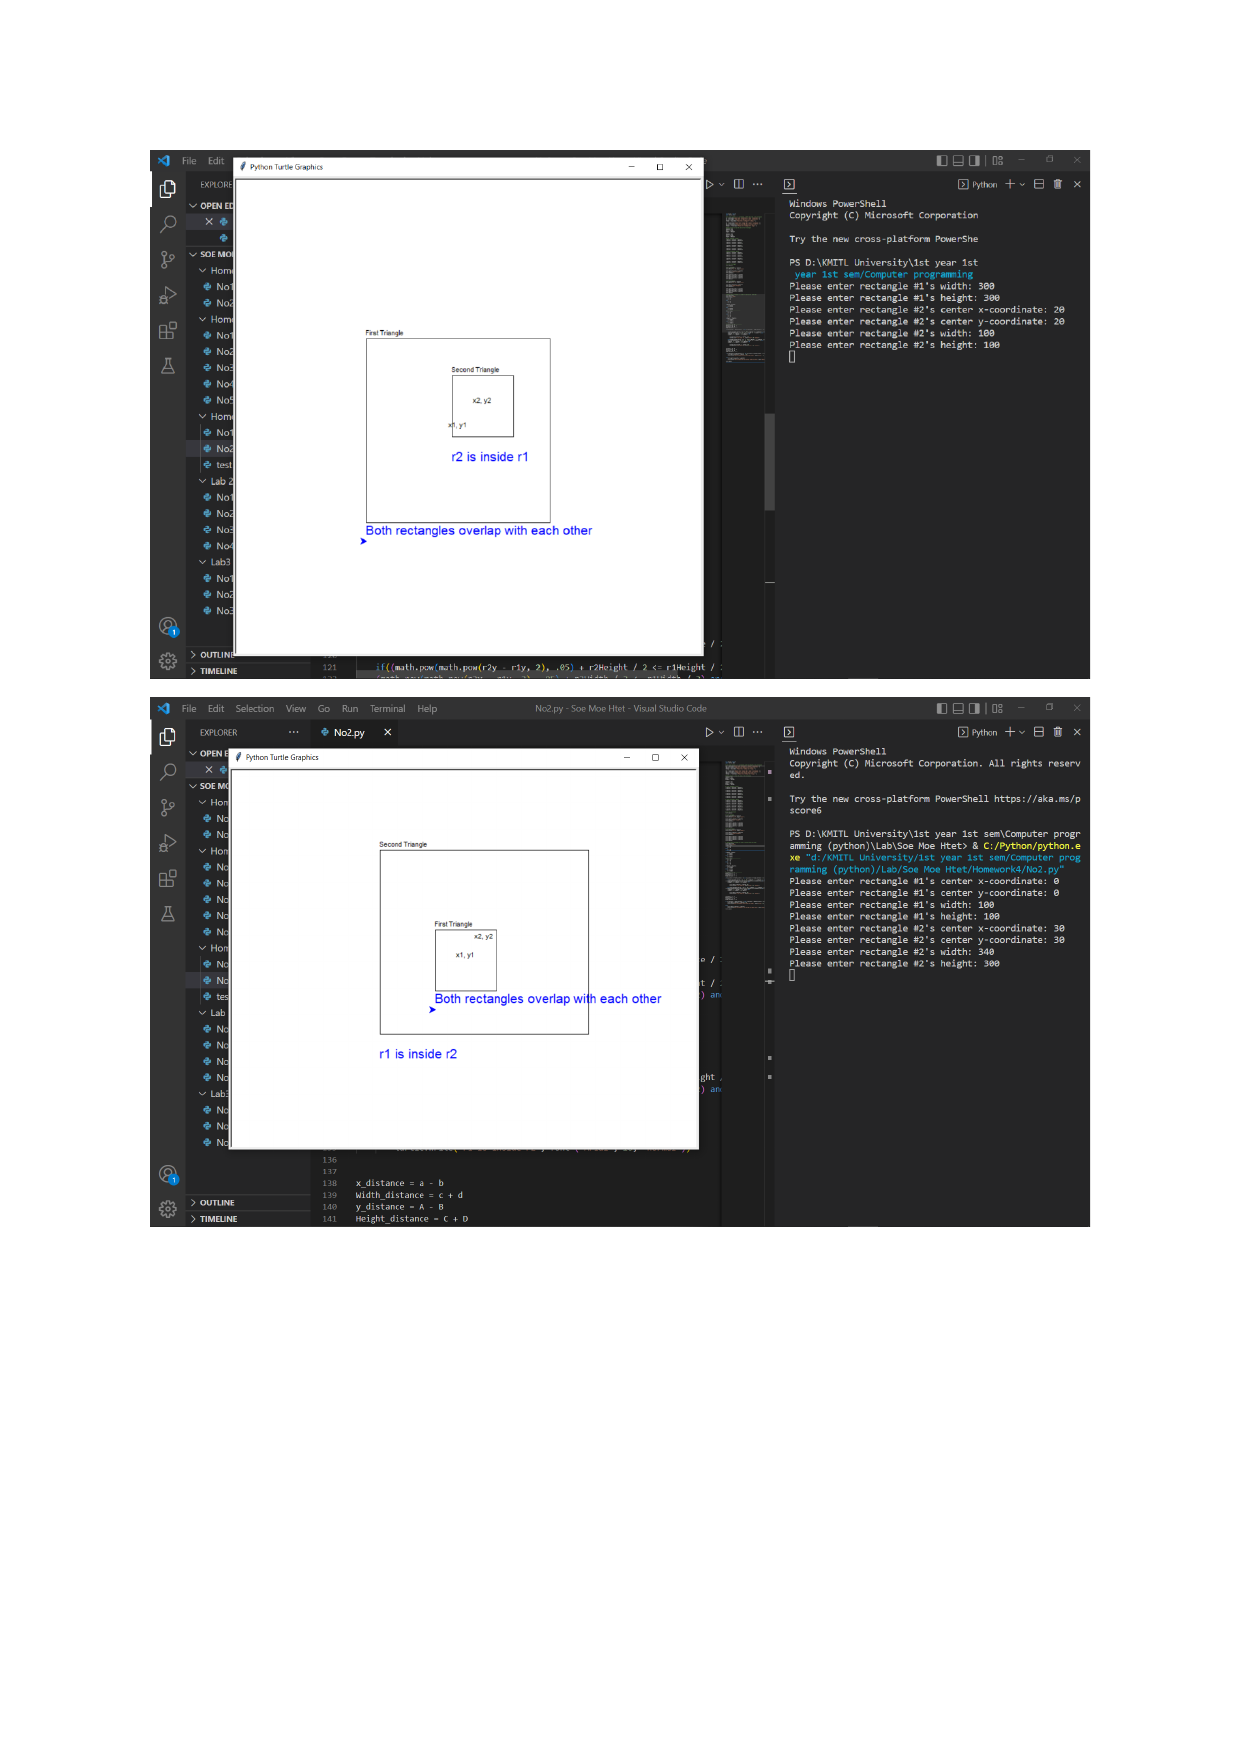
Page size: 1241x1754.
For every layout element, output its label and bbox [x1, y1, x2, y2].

picture [150, 697, 1091, 1227]
picture [150, 150, 1091, 679]
